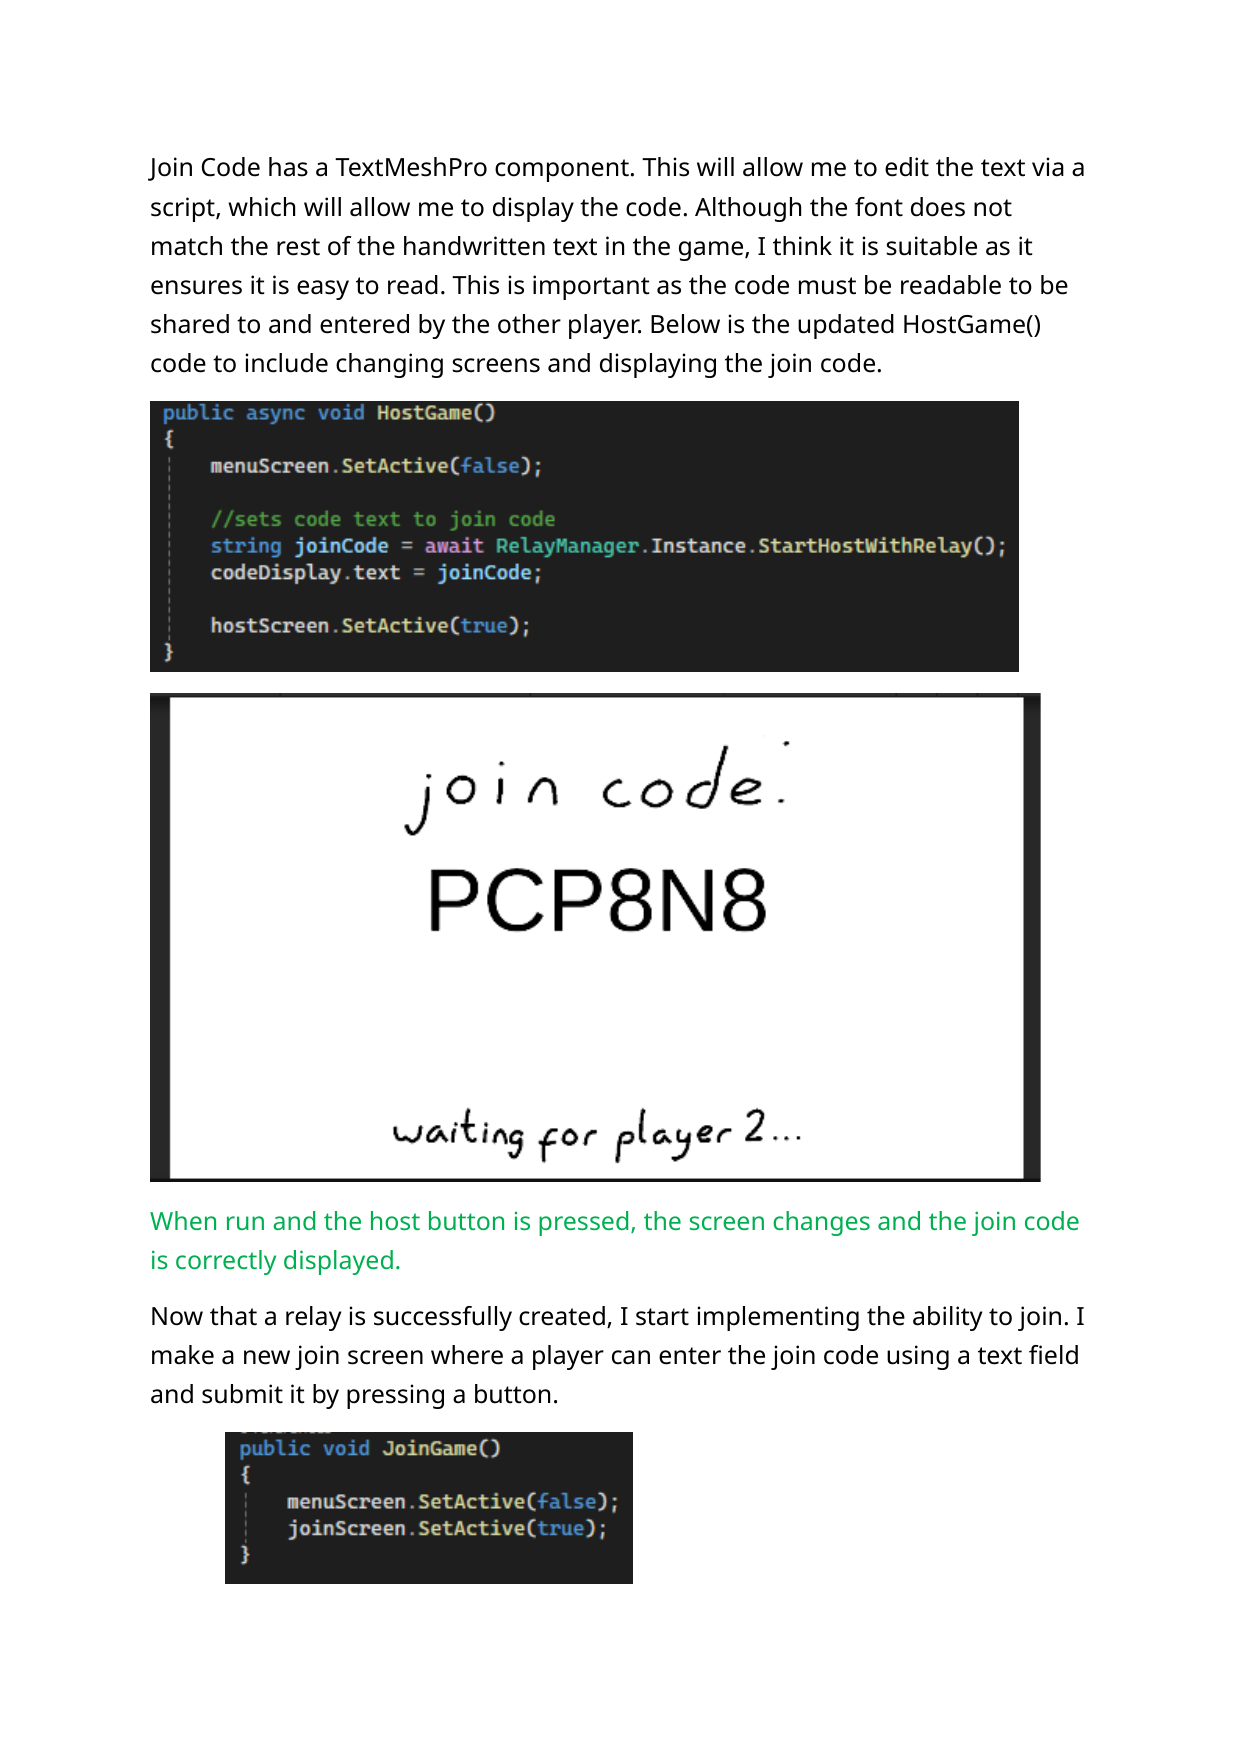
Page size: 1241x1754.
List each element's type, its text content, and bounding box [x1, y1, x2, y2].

text Join Code has a TextMeshPro component. This will allow me to edit the text via a script, which will allow me to display the code. Although the font does not match the rest of the handwritten text in the game, I think it is suitable as it ensures it is easy to read. This is important as the code must be readable to be shared to and entered by the other player. Below is the updated HostGame() code to include changing screens and displaying the join code. [150, 150, 1090, 380]
picture [225, 1432, 633, 1584]
picture [150, 693, 1041, 1182]
text When run and the host button is pressed, the screen changes and the join code is correctly displayed. [150, 1203, 1090, 1276]
picture [150, 401, 1019, 672]
text Now that a relay is successfully created, I start implementing the ability to join. I make a new join screen where a player can enter the join code using a text field and submit it by pressing a button. [150, 1298, 1090, 1411]
